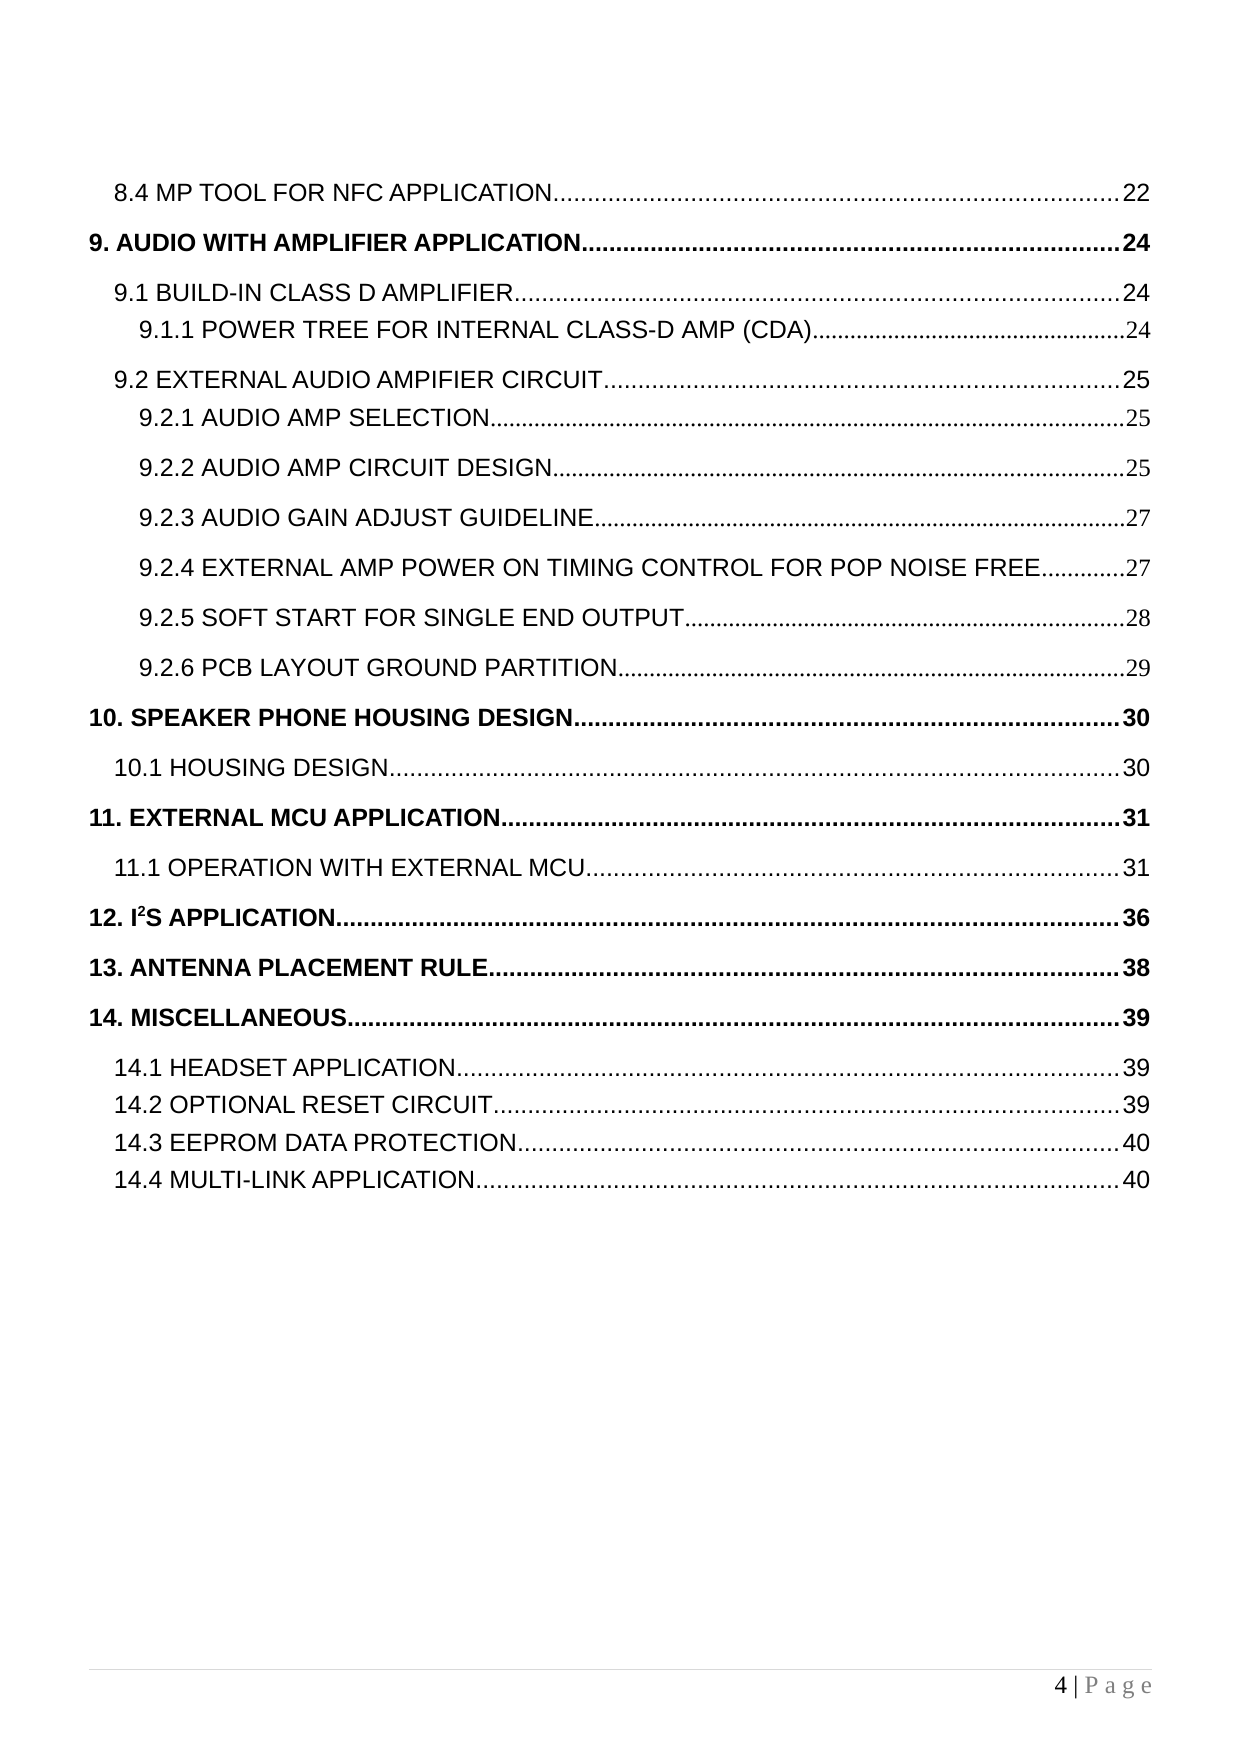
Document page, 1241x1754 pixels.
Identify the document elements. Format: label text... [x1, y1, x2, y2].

text 9. AUDIO WITH AMPLIFIER APPLICATION 24 [89, 223, 1152, 261]
text 10. SPEAKER PHONE HOUSING DESIGN 30 [89, 698, 1152, 736]
text 9.2.3 AUDIO GAIN ADJUST GUIDELINE 27 [139, 498, 1152, 536]
text 9.2.4 EXTERNAL AMP POWER ON TIMING CONTROL FOR POP NOISE FREE 27 [139, 548, 1152, 586]
text 14.4 MULTI-LINK APPLICATION 40 [114, 1161, 1152, 1198]
text 11. EXTERNAL MCU APPLICATION 31 [89, 798, 1152, 836]
text 9.2.6 PCB LAYOUT GROUND PARTITION 29 [139, 648, 1152, 686]
text 9.2 EXTERNAL AUDIO AMPIFIER CIRCUIT 25 [114, 361, 1152, 398]
text 14.1 HEADSET APPLICATION 39 [114, 1048, 1152, 1086]
text 13. ANTENNA PLACEMENT RULE 38 [89, 948, 1152, 986]
text 12. I2S APPLICATION 36 [89, 898, 1152, 936]
text 10.1 HOUSING DESIGN 30 [114, 748, 1152, 786]
text 9.1.1 POWER TREE FOR INTERNAL CLASS-D AMP (CDA) 24 [139, 311, 1152, 348]
text 11.1 OPERATION WITH EXTERNAL MCU 31 [114, 848, 1152, 886]
text 9.1 BUILD-IN CLASS D AMPLIFIER 24 [114, 273, 1152, 311]
text 14. MISCELLANEOUS 39 [89, 998, 1152, 1036]
text 14.3 EEPROM DATA PROTECTION 40 [114, 1123, 1152, 1161]
text 8.4 MP TOOL FOR NFC APPLICATION 22 [114, 173, 1152, 211]
text 9.2.1 AUDIO AMP SELECTION 25 [139, 398, 1152, 436]
text 14.2 OPTIONAL RESET CIRCUIT 39 [114, 1086, 1152, 1123]
text 9.2.5 SOFT START FOR SINGLE END OUTPUT 28 [139, 598, 1152, 636]
text 9.2.2 AUDIO AMP CIRCUIT DESIGN 25 [139, 448, 1152, 486]
